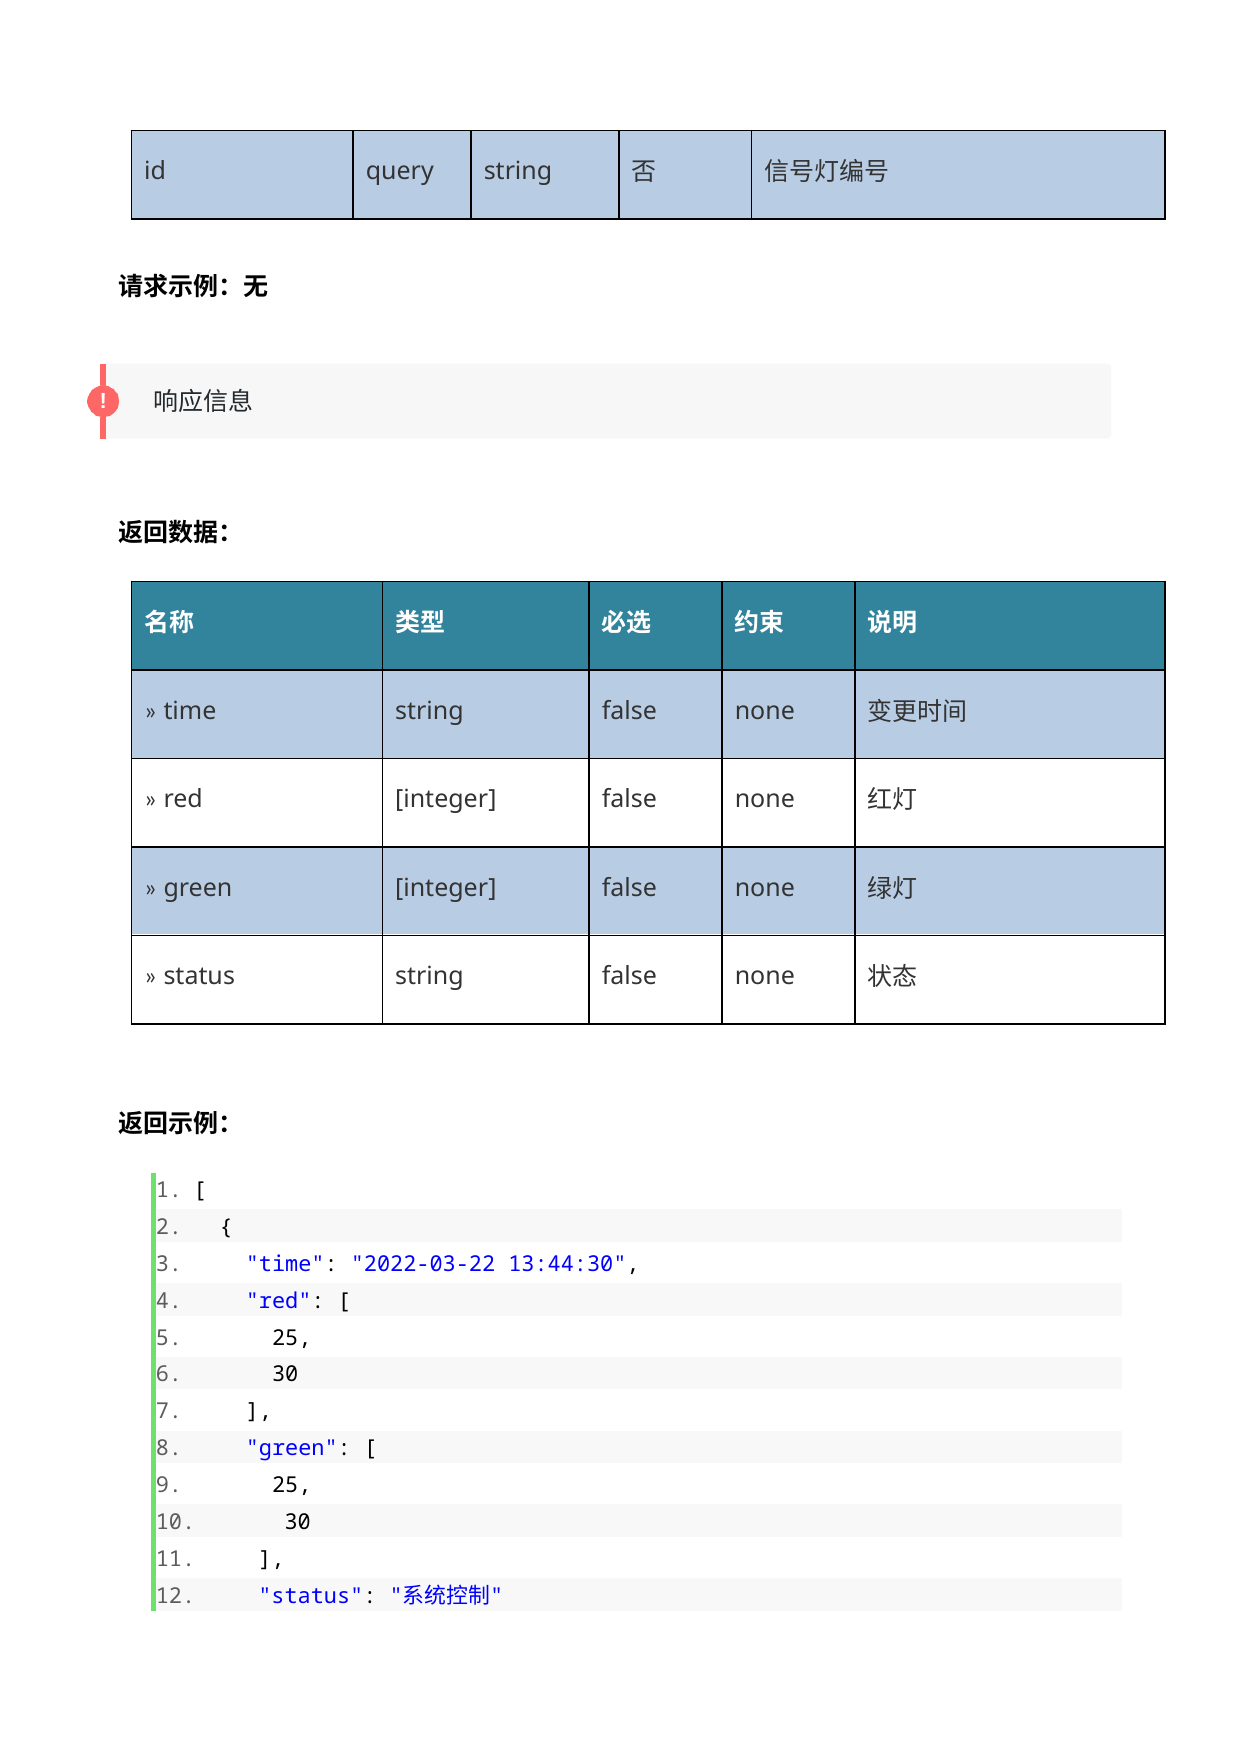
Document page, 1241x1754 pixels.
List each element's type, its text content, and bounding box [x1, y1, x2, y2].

text 请求示例：无 [118, 252, 1122, 317]
table_cell false [590, 848, 721, 934]
list { [156, 1209, 1122, 1242]
table_cell 信号灯编号 [752, 131, 1164, 218]
list 30 [156, 1504, 1122, 1537]
table_header 说明 [856, 582, 1164, 669]
table_cell string [383, 936, 588, 1023]
table_header 名称 [132, 582, 382, 669]
table_cell » status [132, 936, 382, 1023]
list 25, [156, 1320, 1122, 1353]
table_cell » green [132, 848, 382, 934]
table_cell 红灯 [856, 759, 1164, 846]
list ], [156, 1394, 1122, 1426]
table_cell none [723, 671, 854, 758]
table_cell 绿灯 [856, 848, 1164, 934]
table_cell id [132, 131, 352, 218]
table_header 类型 [383, 582, 588, 669]
list "green": [ [156, 1431, 1122, 1463]
table_cell 状态 [856, 936, 1164, 1023]
list 25, [156, 1468, 1122, 1500]
table_cell query [354, 131, 470, 218]
table_header 必选 [590, 582, 721, 669]
table_cell 否 [620, 131, 751, 218]
table_cell [integer] [383, 759, 588, 846]
table_cell none [723, 759, 854, 846]
list "time": "2022-03-22 13:44:30", [156, 1246, 1122, 1279]
list "red": [ [156, 1283, 1122, 1316]
table_cell none [723, 848, 854, 934]
picture [87, 385, 119, 417]
text 返回数据： [118, 498, 1122, 563]
list ], [156, 1541, 1122, 1574]
table_cell string [383, 671, 588, 758]
table_cell false [590, 759, 721, 846]
table_cell » red [132, 759, 382, 846]
list "status": "系统控制" [156, 1578, 1122, 1611]
table_cell » time [132, 671, 382, 758]
list [ [156, 1173, 1122, 1205]
table_header 约束 [723, 582, 854, 669]
table_cell none [723, 936, 854, 1023]
table_cell string [472, 131, 618, 218]
table_cell [integer] [383, 848, 588, 934]
table_cell 变更时间 [856, 671, 1164, 758]
table_cell false [590, 671, 721, 758]
text 返回示例： [118, 1089, 1122, 1154]
list 30 [156, 1357, 1122, 1389]
table_cell false [590, 936, 721, 1023]
